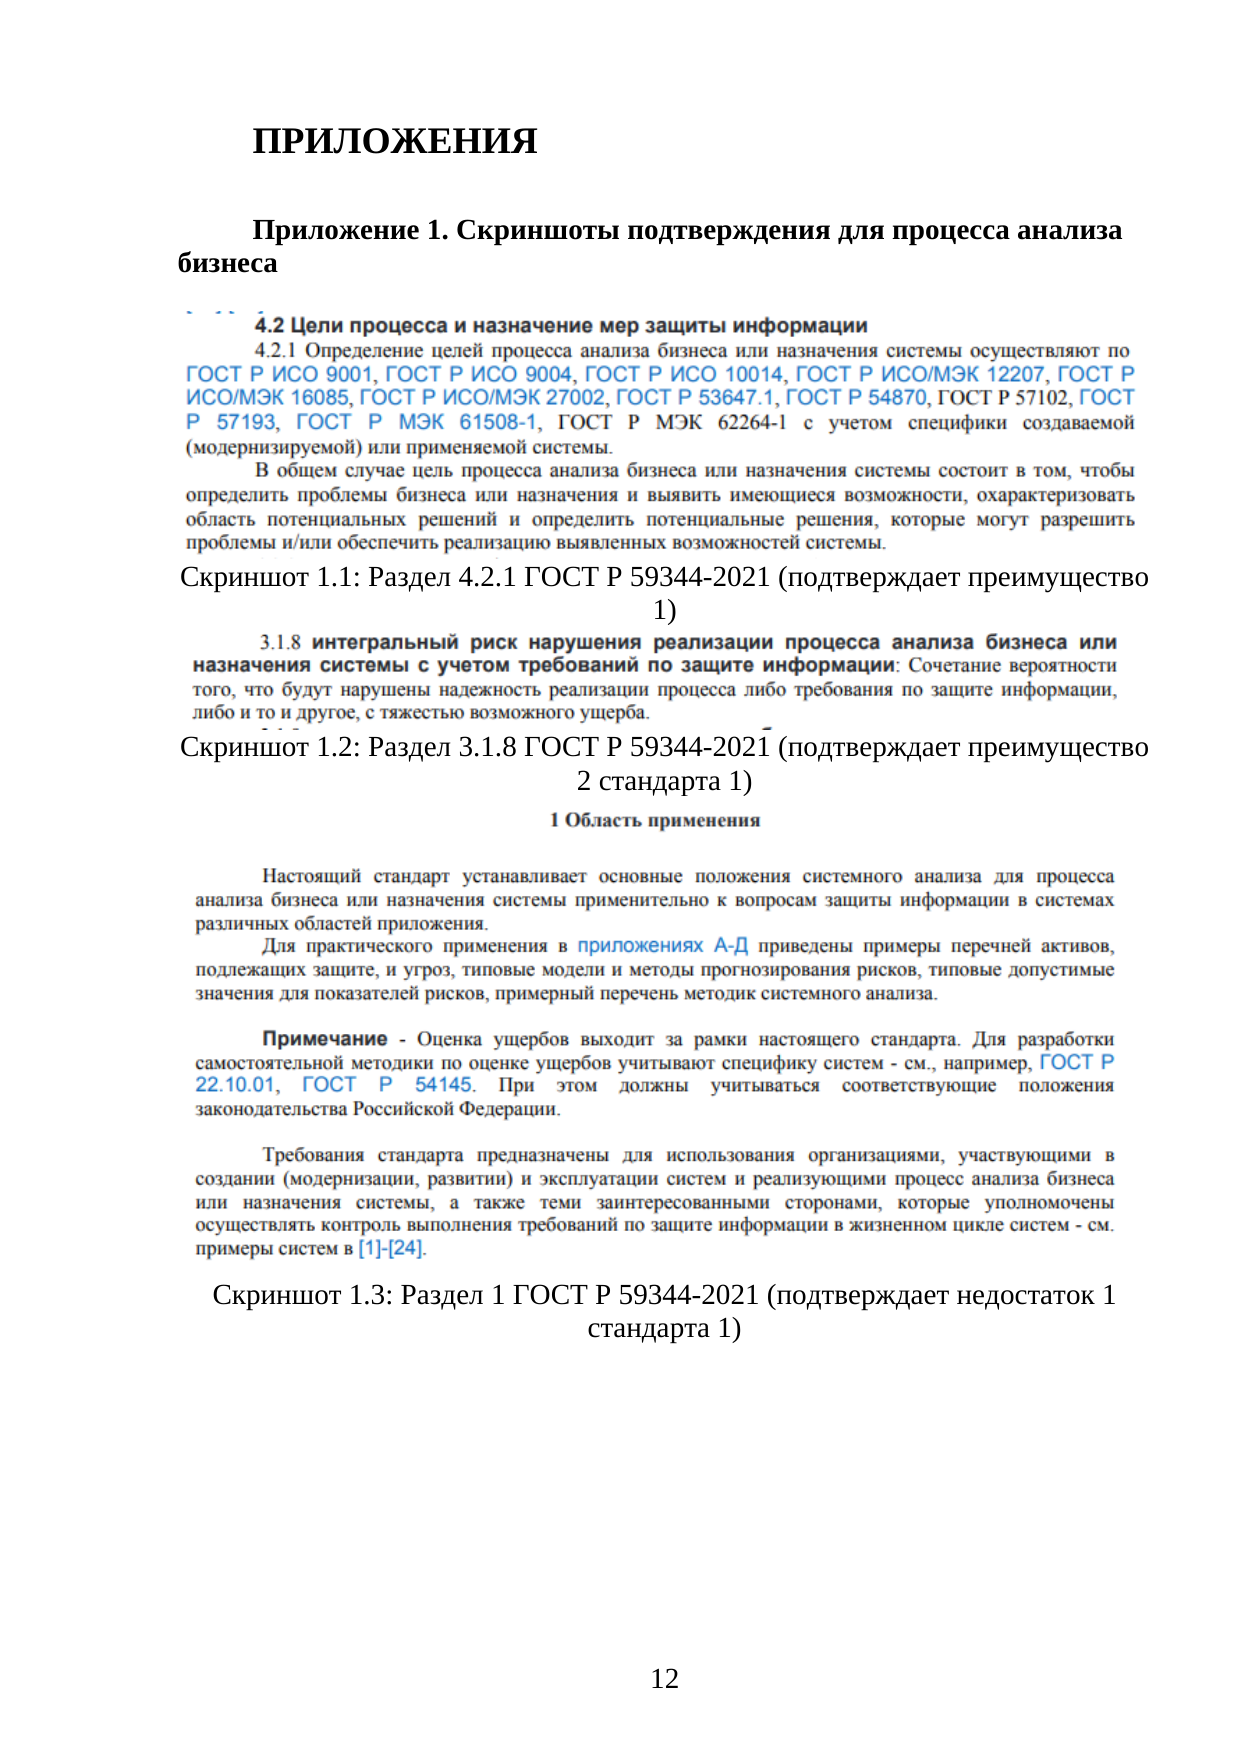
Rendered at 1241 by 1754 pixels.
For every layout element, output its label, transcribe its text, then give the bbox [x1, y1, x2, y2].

text Скриншот 1.3: Раздел 1 ГОСТ Р 59344-2021 (подтверждает недостаток 1 стандарта 1) [177, 1277, 1152, 1344]
picture [177, 311, 1152, 559]
picture [177, 796, 1152, 1277]
text Скриншот 1.2: Раздел 3.1.8 ГОСТ Р 59344-2021 (подтверждает преимущество 2 стандарта 1) [177, 730, 1152, 796]
text Скриншот 1.1: Раздел 4.2.1 ГОСТ Р 59344-2021 (подтверждает преимущество 1) [177, 559, 1152, 625]
picture [177, 625, 1152, 730]
subtitle Приложение 1. Скриншоты подтверждения для процесса анализа бизнеса [177, 212, 1152, 279]
text ПРИЛОЖЕНИЯ [252, 118, 1152, 161]
